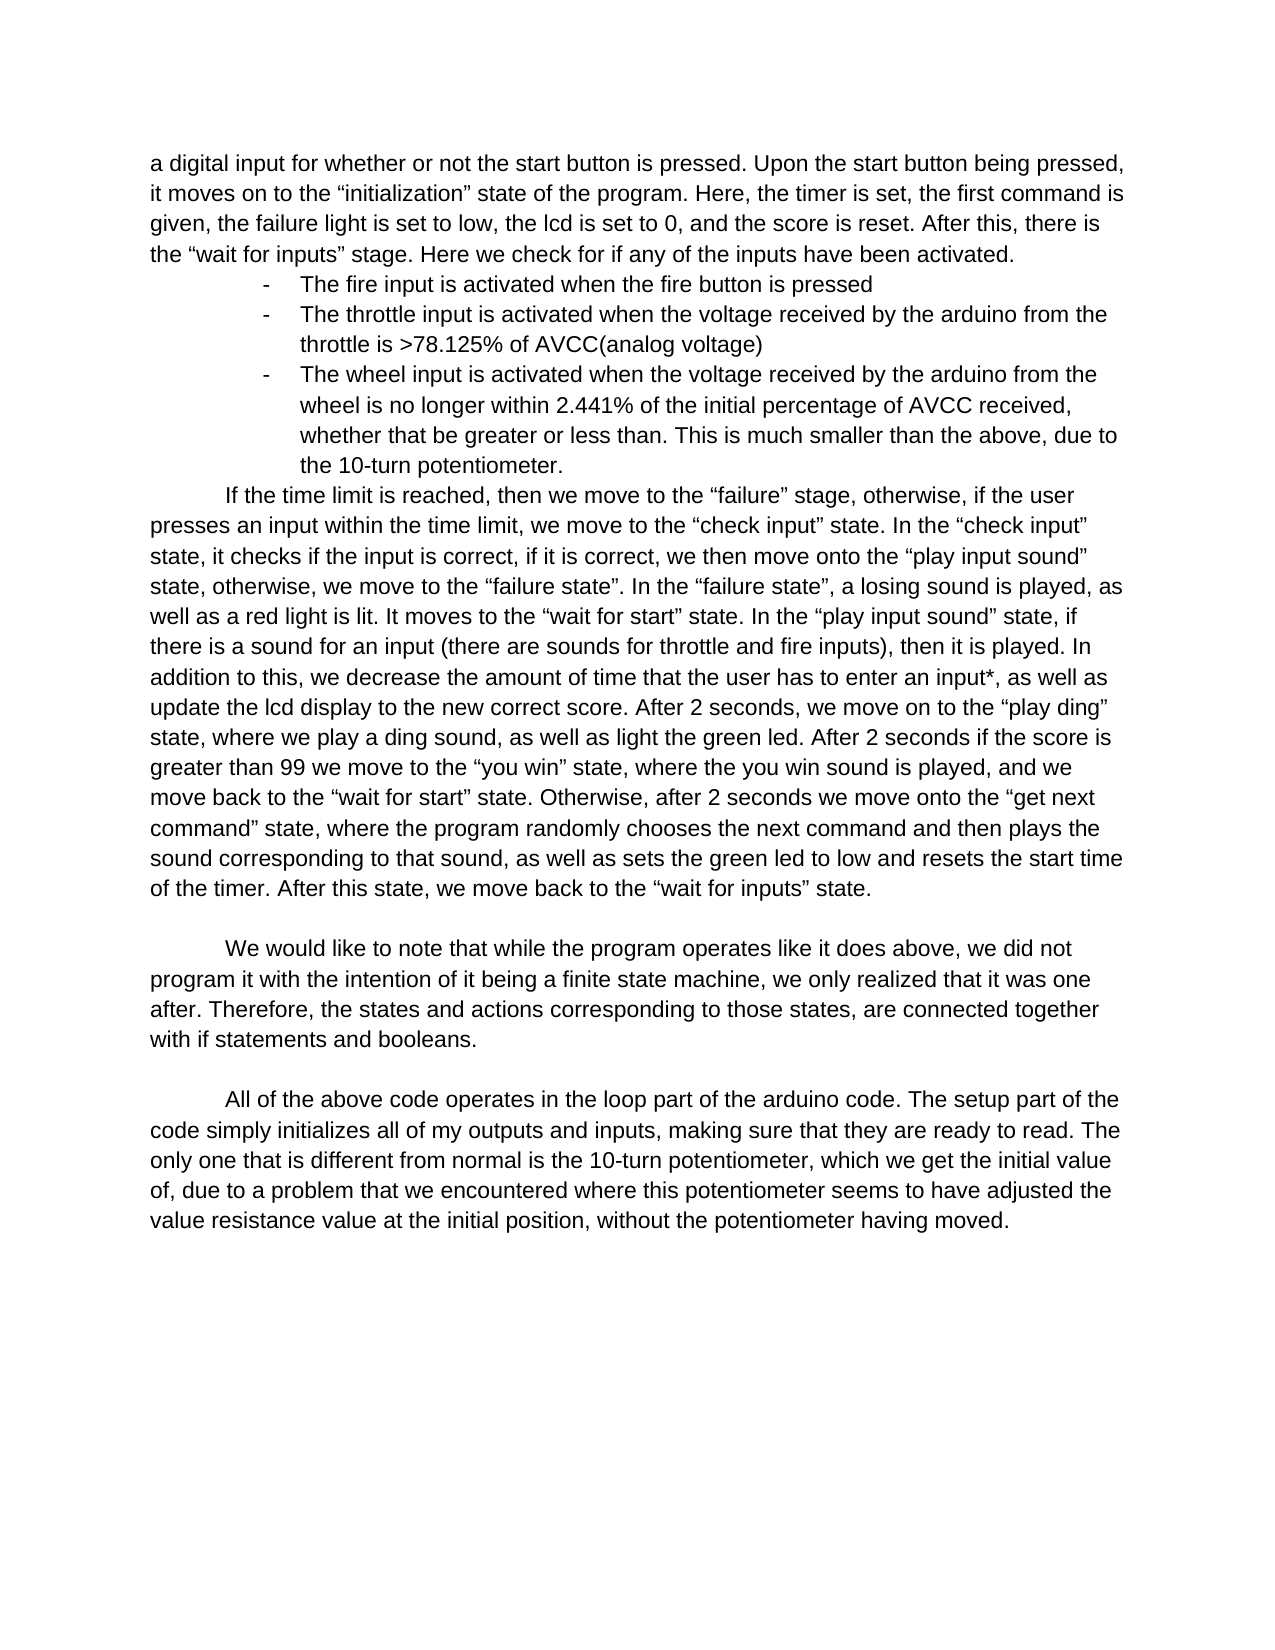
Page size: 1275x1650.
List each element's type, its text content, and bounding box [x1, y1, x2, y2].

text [150, 150, 1125, 267]
text All of the above code operates in the loop part of the arduino code. The setup part of the code simply initializes all of my outputs and inputs, making sure that they are ready to read. The only one that is different from normal is the 10-turn potentiometer, which we get the initial value of, due to a problem that we encountered where this potentiometer seems to have adjusted the value resistance value at the initial position, without the potentiometer having moved. [150, 1086, 1125, 1234]
text If the time limit is reached, then we move to the “failure” stage, otherwise, if the user presses an input within the time limit, we move to the “check input” state. In the “check input” state, it checks if the input is correct, if it is correct, we then move onto the “play input sound” state, otherwise, we move to the “failure state”. In the “failure state”, a losing sound is played, as well as a red light is lit. It moves to the “wait for start” state. In the “play input sound” state, if there is a sound for an input (there are sounds for throttle and fire inputs), then it is played. In addition to this, we decrease the amount of time that the user has to enter an input*, as well as update the lcd display to the new correct score. After 2 seconds, we move on to the “play ding” state, where we play a ding sound, as well as light the green led. After 2 seconds if the score is greater than 99 we move to the “you win” state, where the you win sound is played, and we move back to the “wait for start” state. Otherwise, after 2 seconds we move onto the “get next command” state, where the program randomly chooses the next command and then plays the sound corresponding to that sound, as well as sets the green led to low and resets the start time of the timer. After this state, we move back to the “wait for inputs” state. [150, 482, 1125, 901]
list The fire input is activated when the fire button is pressed [262, 271, 1125, 297]
list The wheel input is activated when the voltage received by the arduino from the wheel is no longer within 2.441% of the initial percentage of AVCC received, whether that be greater or less than. This is much smaller than the above, due to the 10-turn potentiometer. [262, 361, 1125, 478]
list The throttle input is activated when the voltage received by the arduino from the throttle is >78.125% of AVCC(analog voltage) [262, 301, 1125, 358]
text We would like to note that while the program operates like it does above, we did not program it with the intention of it being a finite state machine, we only realized that it was one after. Therefore, the states and actions corresponding to those states, are connected together with if statements and booleans. [150, 935, 1125, 1052]
